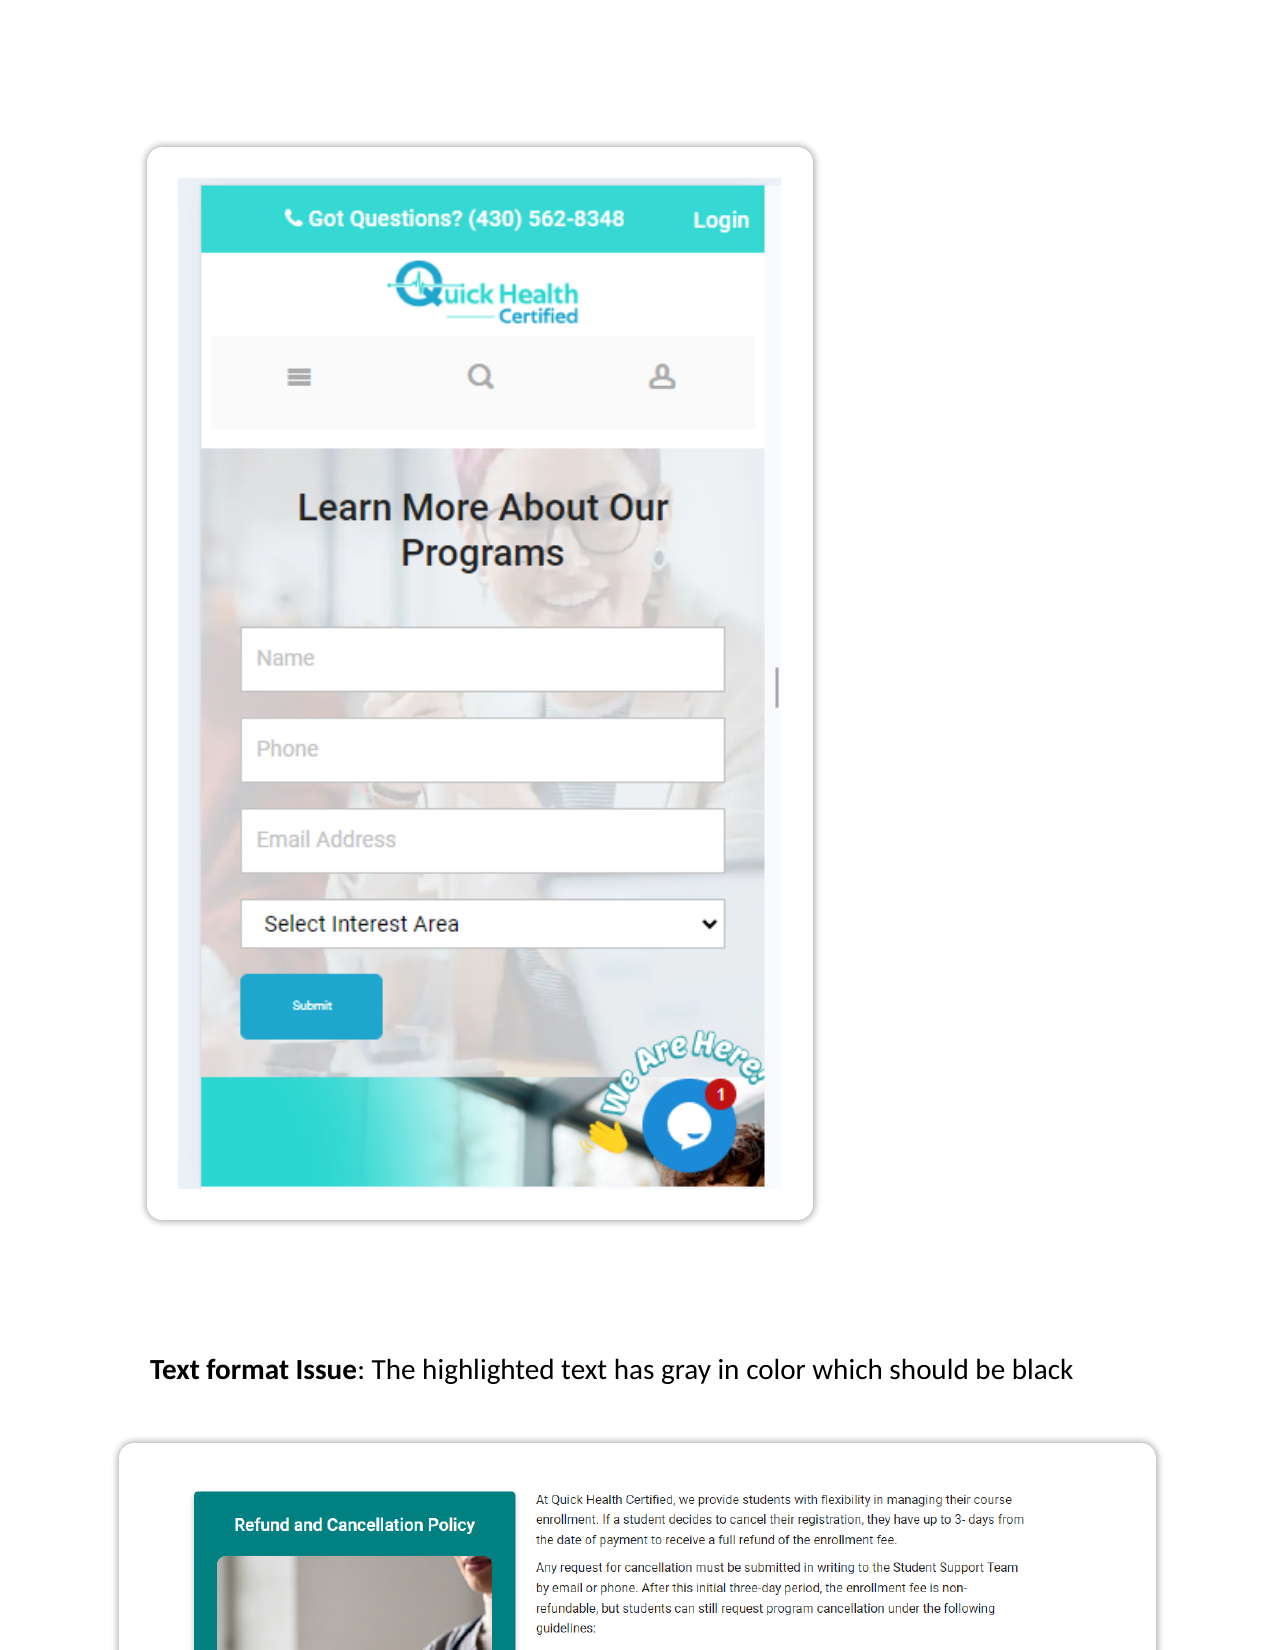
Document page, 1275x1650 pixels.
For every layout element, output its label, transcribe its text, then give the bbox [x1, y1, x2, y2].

picture [150, 1474, 1125, 1650]
picture [178, 178, 781, 1189]
text Text format Issue: The highlighted text has gray in color which should be black [150, 1351, 1125, 1387]
